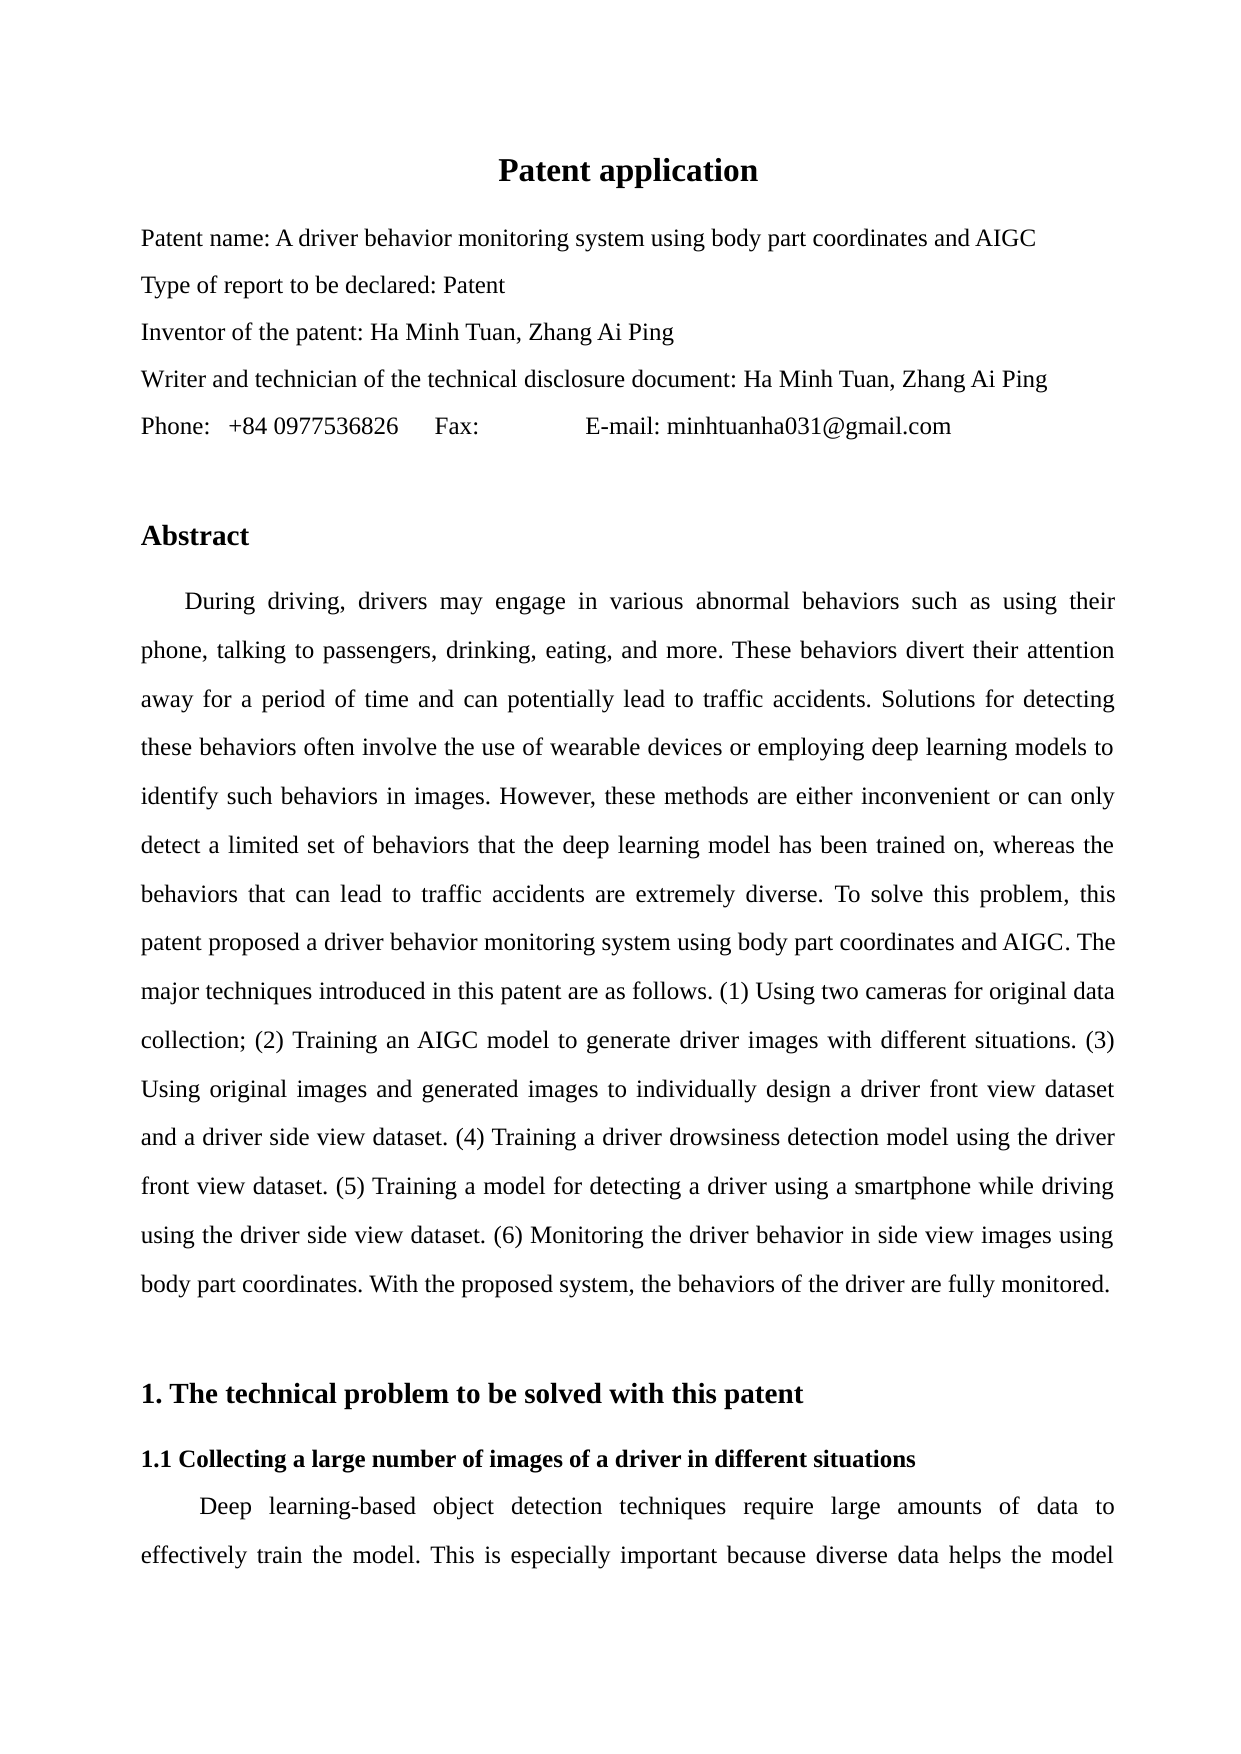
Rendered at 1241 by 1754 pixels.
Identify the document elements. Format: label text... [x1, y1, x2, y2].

text Writer and technician of the technical disclosure document: Ha Minh Tuan, Zhang Ai Ping [141, 362, 1116, 394]
text Abstract [141, 503, 1116, 568]
text Inventor of the patent: Ha Minh Tuan, Zhang Ai Ping [141, 315, 1116, 348]
text Patent application [141, 137, 1116, 202]
text During driving, drivers may engage in various abnormal behaviors such as using their phone, talking to passengers, drinking, eating, and more. These behaviors divert their attention away for a period of time and can potentially lead to traffic accidents. Solutions for detecting these behaviors often involve the use of wearable devices or employing deep learning models to identify such behaviors in images. However, these methods are either inconvenient or can only detect a limited set of behaviors that the deep learning model has been trained on, whereas the behaviors that can lead to traffic accidents are extremely diverse. To solve this problem, this patent proposed a driver behavior monitoring system using body part coordinates and AIGC. The major techniques introduced in this patent are as follows. (1) Using two cameras for original data collection; (2) Training an AIGC model to generate driver images with different situations. (3) Using original images and generated images to individually design a driver front view dataset and a driver side view dataset. (4) Training a driver drowsiness detection model using the driver front view dataset. (5) Training a model for detecting a driver using a smartphone while driving using the driver side view dataset. (6) Monitoring the driver behavior in side view images using body part coordinates. With the proposed system, the behaviors of the driver are fully monitored. [141, 584, 1116, 1299]
text Type of report to be declared: Patent [141, 268, 1116, 301]
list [141, 1489, 1116, 1571]
text Phone: +84 0977536826 Fax: E-mail: minhtuanha031@gmail.com [141, 409, 1116, 441]
text Patent name: A driver behavior monitoring system using body part coordinates and AIGC [141, 221, 1116, 254]
text 1. The technical problem to be solved with this patent [141, 1361, 1116, 1426]
list 1.1 Collecting a large number of images of a driver in different situations [141, 1442, 1116, 1475]
